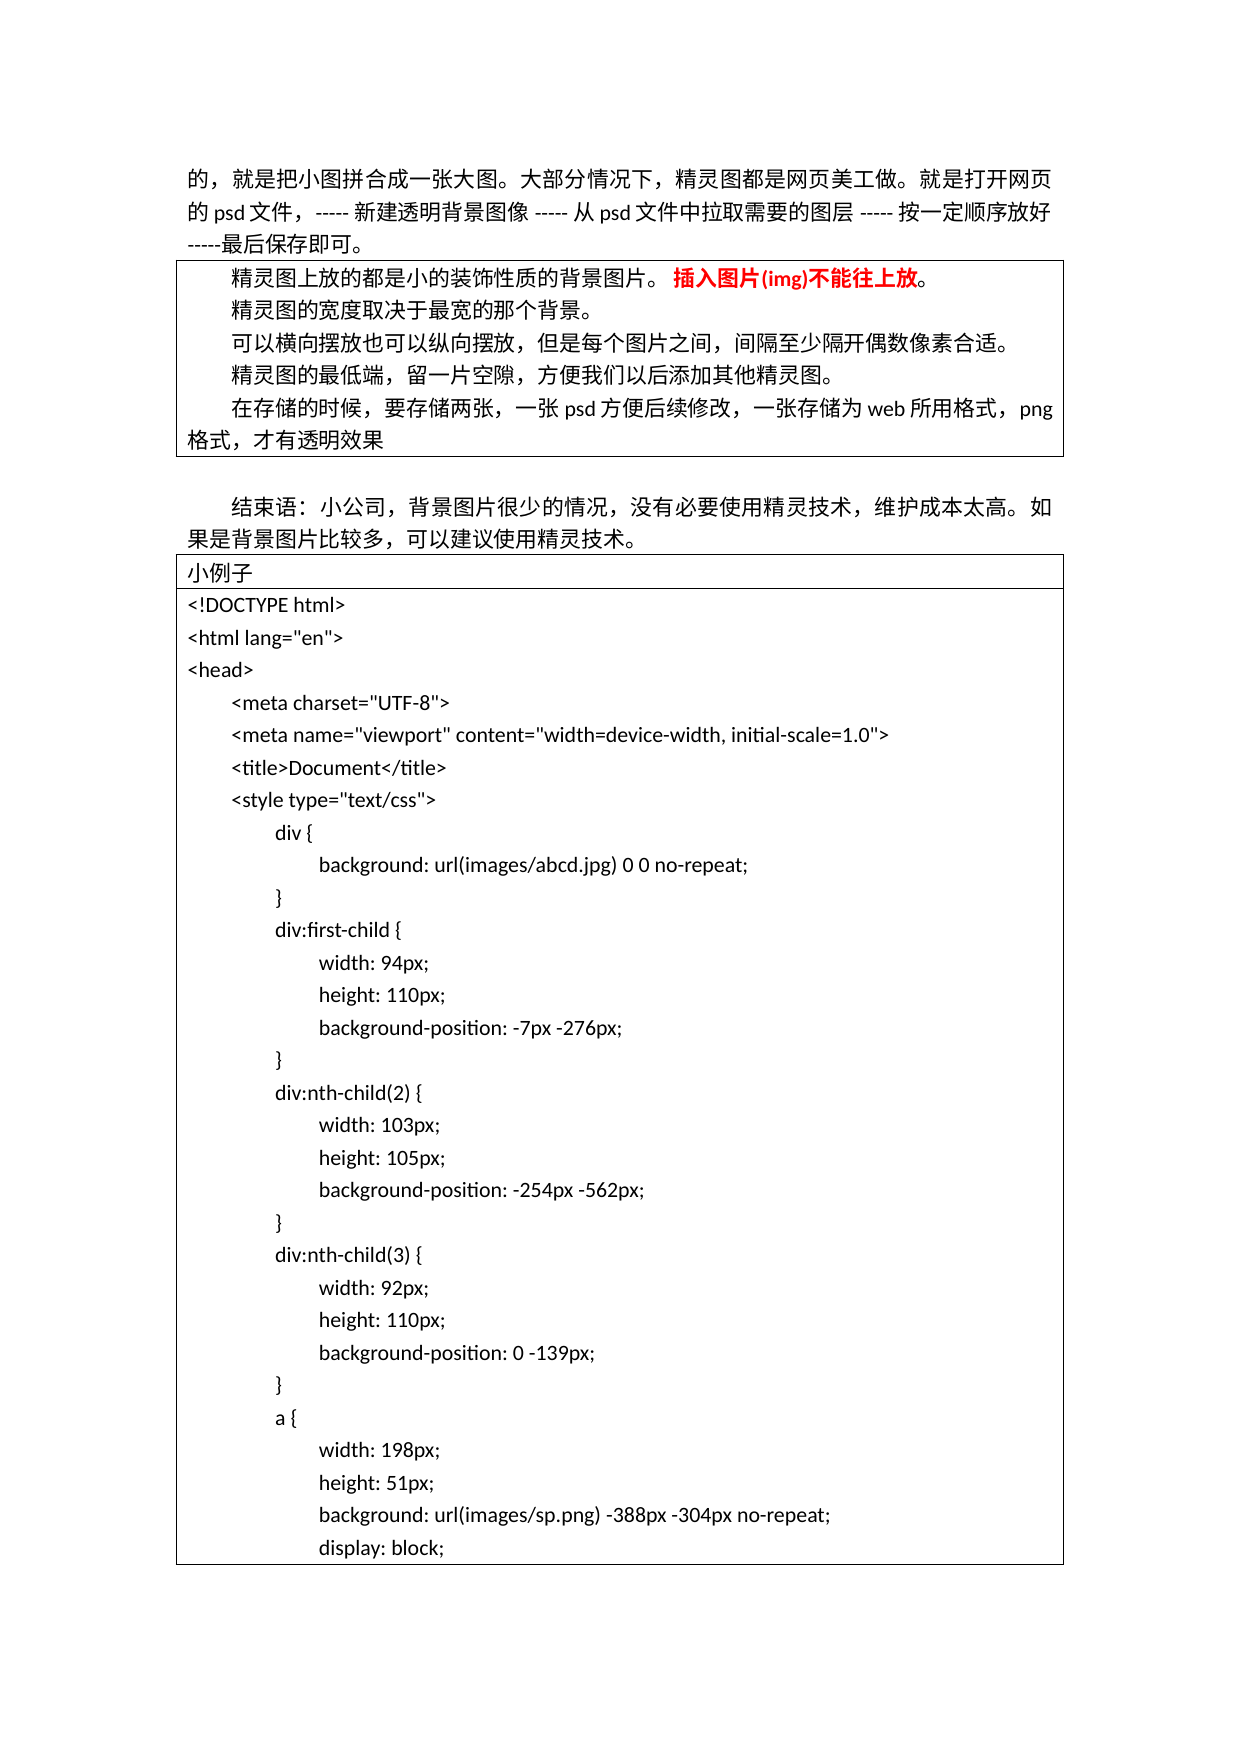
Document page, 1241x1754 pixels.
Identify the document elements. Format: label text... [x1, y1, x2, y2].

table_header 小例子 [177, 555, 1063, 588]
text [187, 162, 1053, 259]
text 结束语：小公司，背景图片很少的情况，没有必要使用精灵技术，维护成本太高。如果是背景图片比较多，可以建议使用精灵技术。 [187, 489, 1053, 554]
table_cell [177, 589, 1063, 1564]
table_header 精灵图上放的都是小的装饰性质的背景图片。 插入图片(img)不能往上放。 精灵图的宽度取决于最宽的那个背景。 可以横向摆放也可以纵向摆放，但是每个图片之间，间隔至少隔开偶数像素合适。 精灵图的最低端，留一片空隙，方便我们以后添加其他精灵图。 在存储的时候，要存储两张，一张psd方便后续修改，一张存储为web所用格式，png格式，才有透明效果 [177, 261, 1063, 456]
